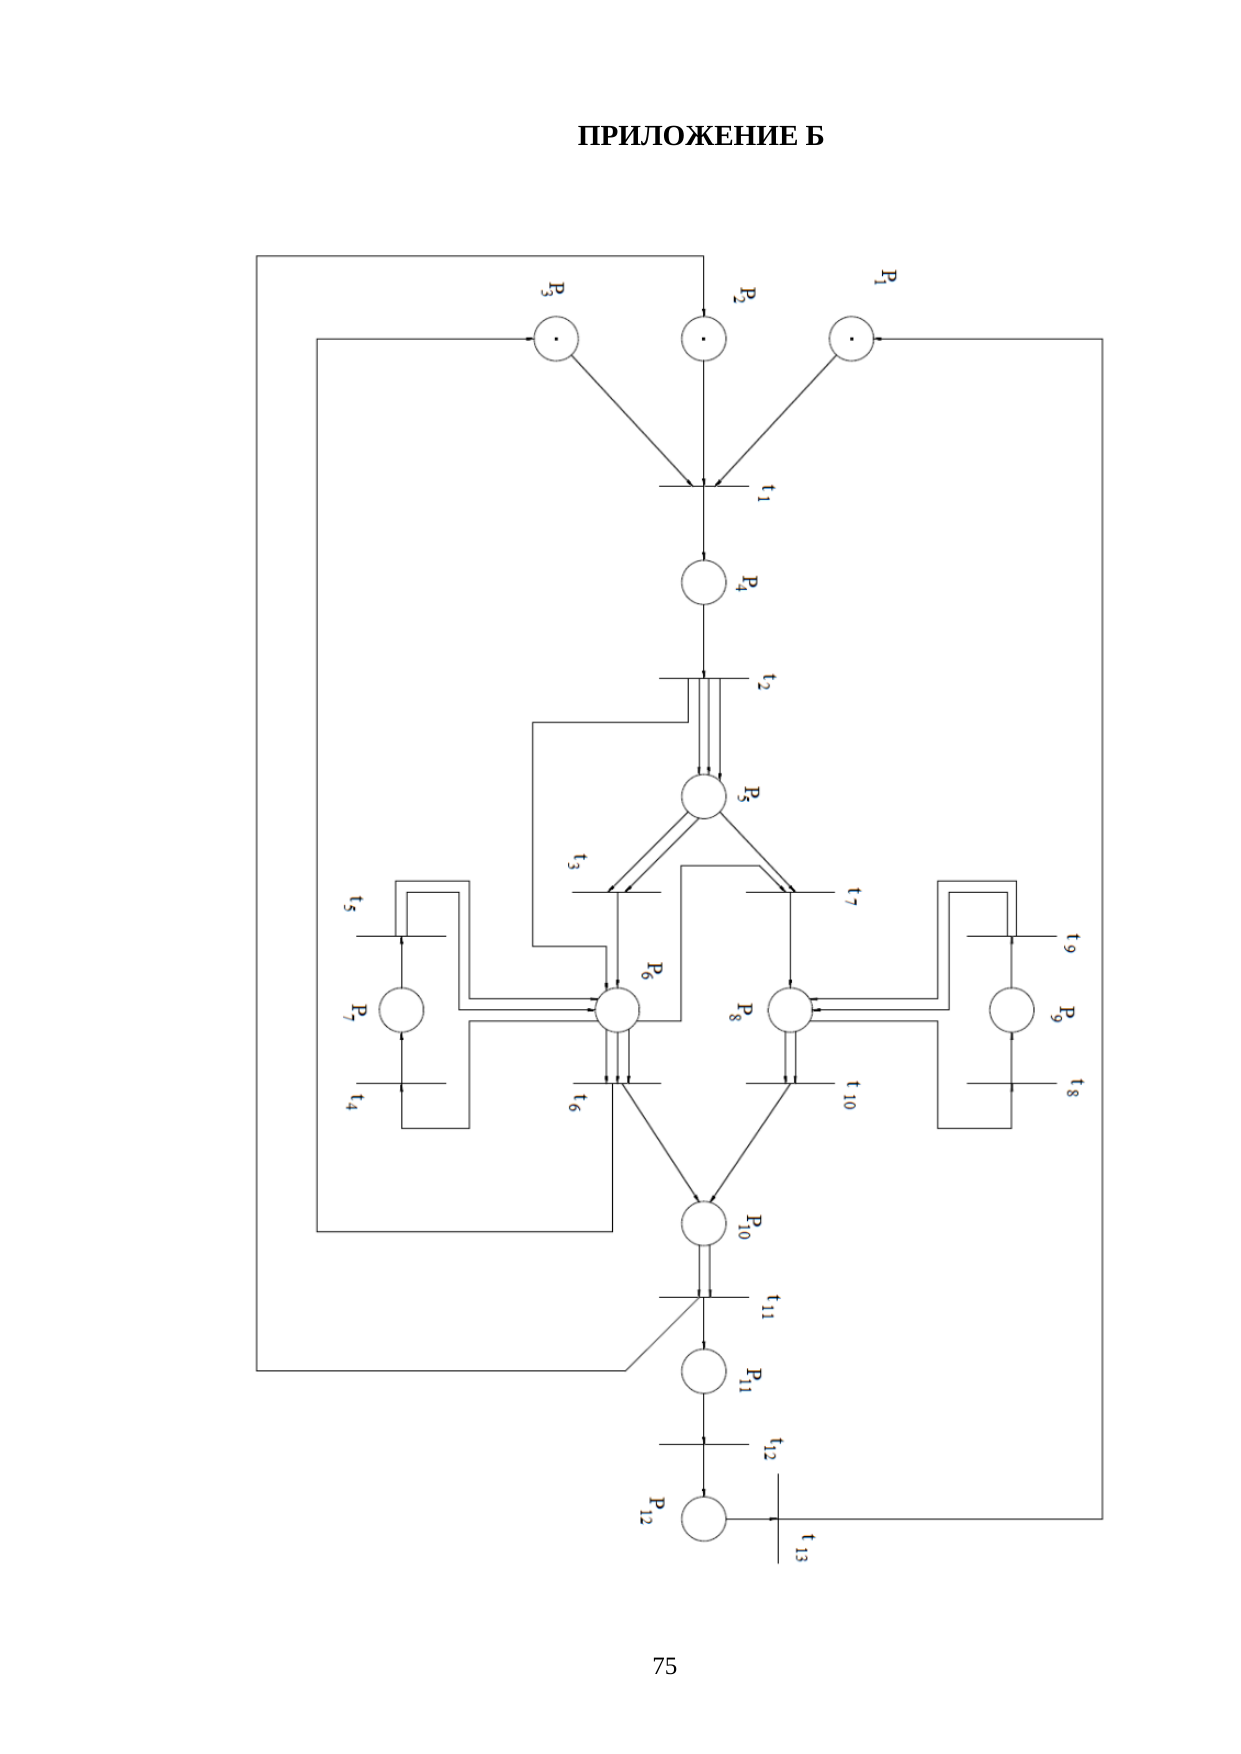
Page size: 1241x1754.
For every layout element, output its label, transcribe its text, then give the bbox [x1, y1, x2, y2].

subtitle ПРИЛОЖЕНИЕ Б [177, 118, 1152, 152]
picture [231, 243, 1106, 1578]
